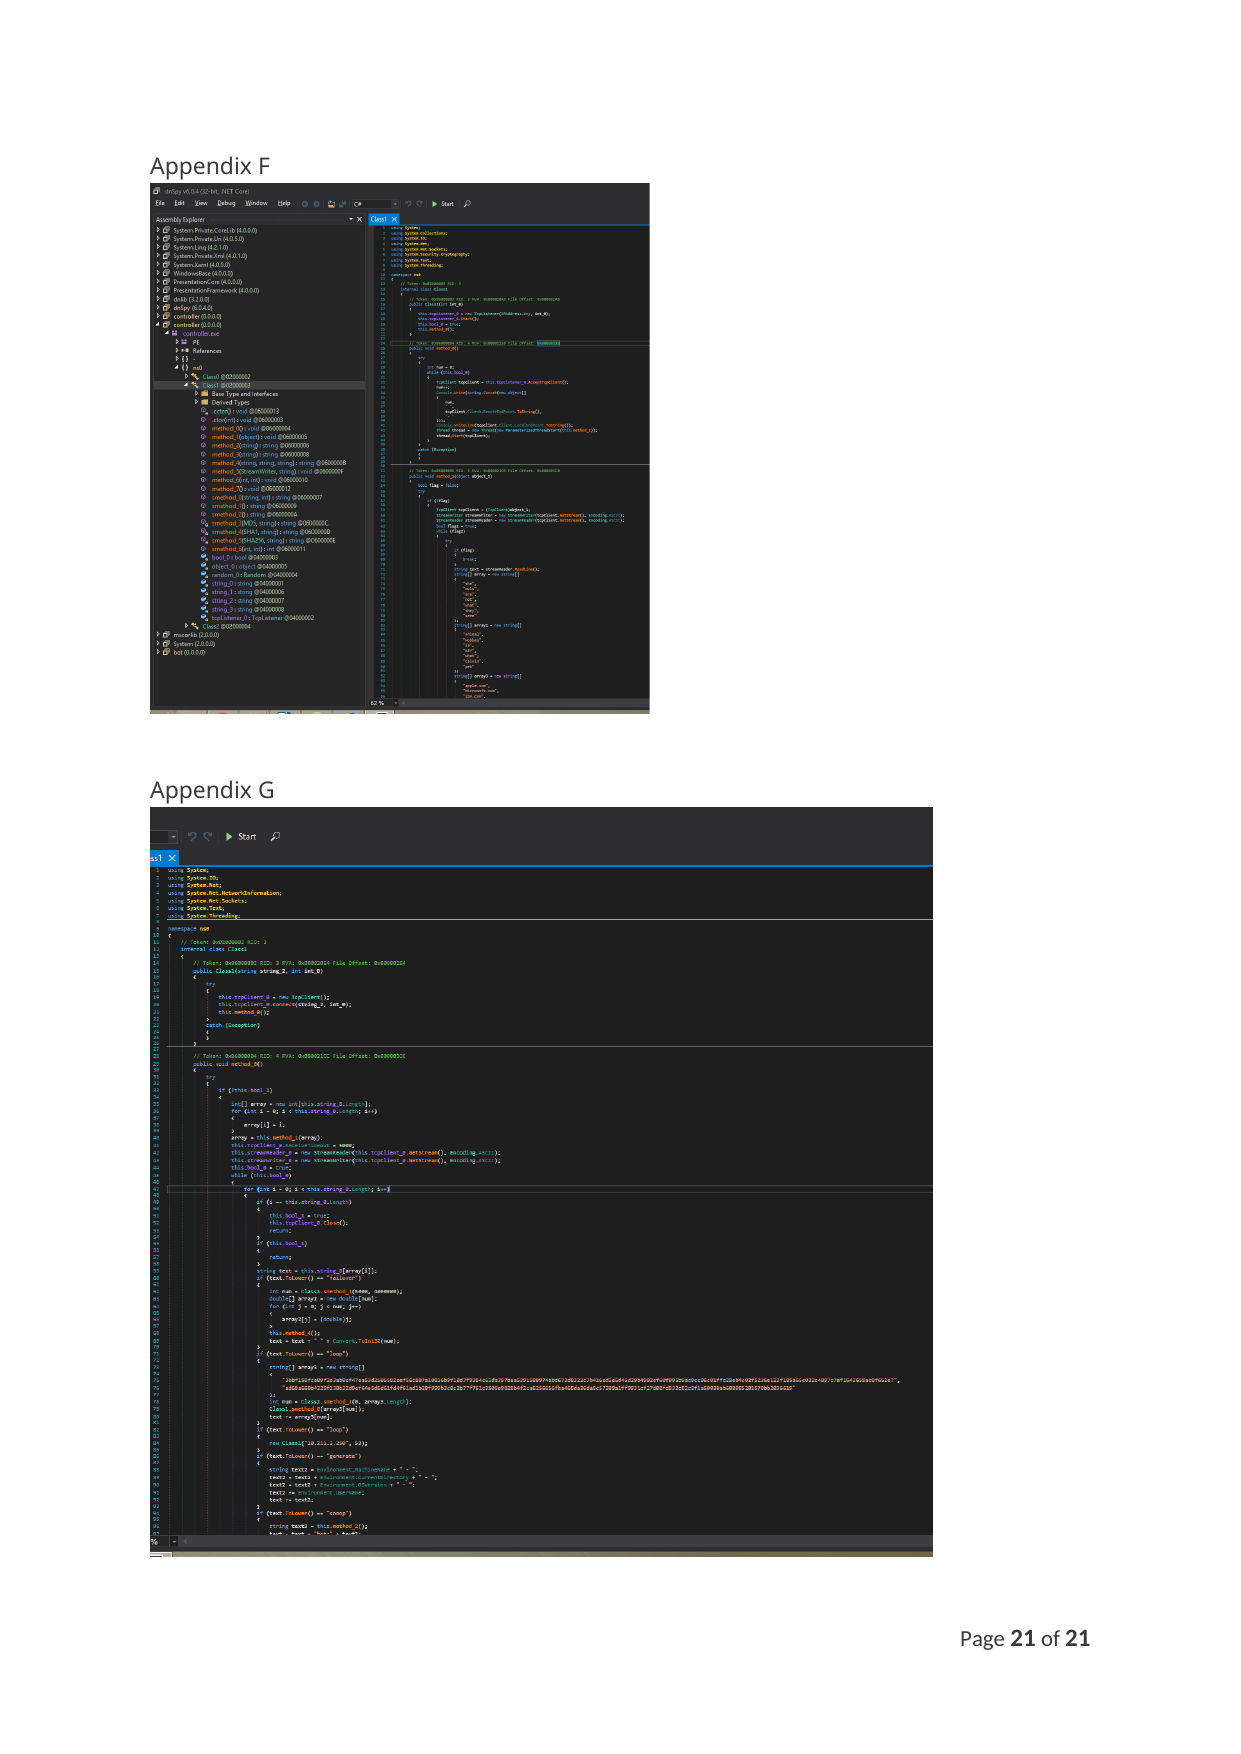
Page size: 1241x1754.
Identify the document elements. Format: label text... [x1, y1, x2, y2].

text Appendix F [150, 150, 1090, 181]
text Appendix G [150, 774, 1090, 806]
picture [150, 183, 650, 714]
picture [150, 807, 933, 1557]
